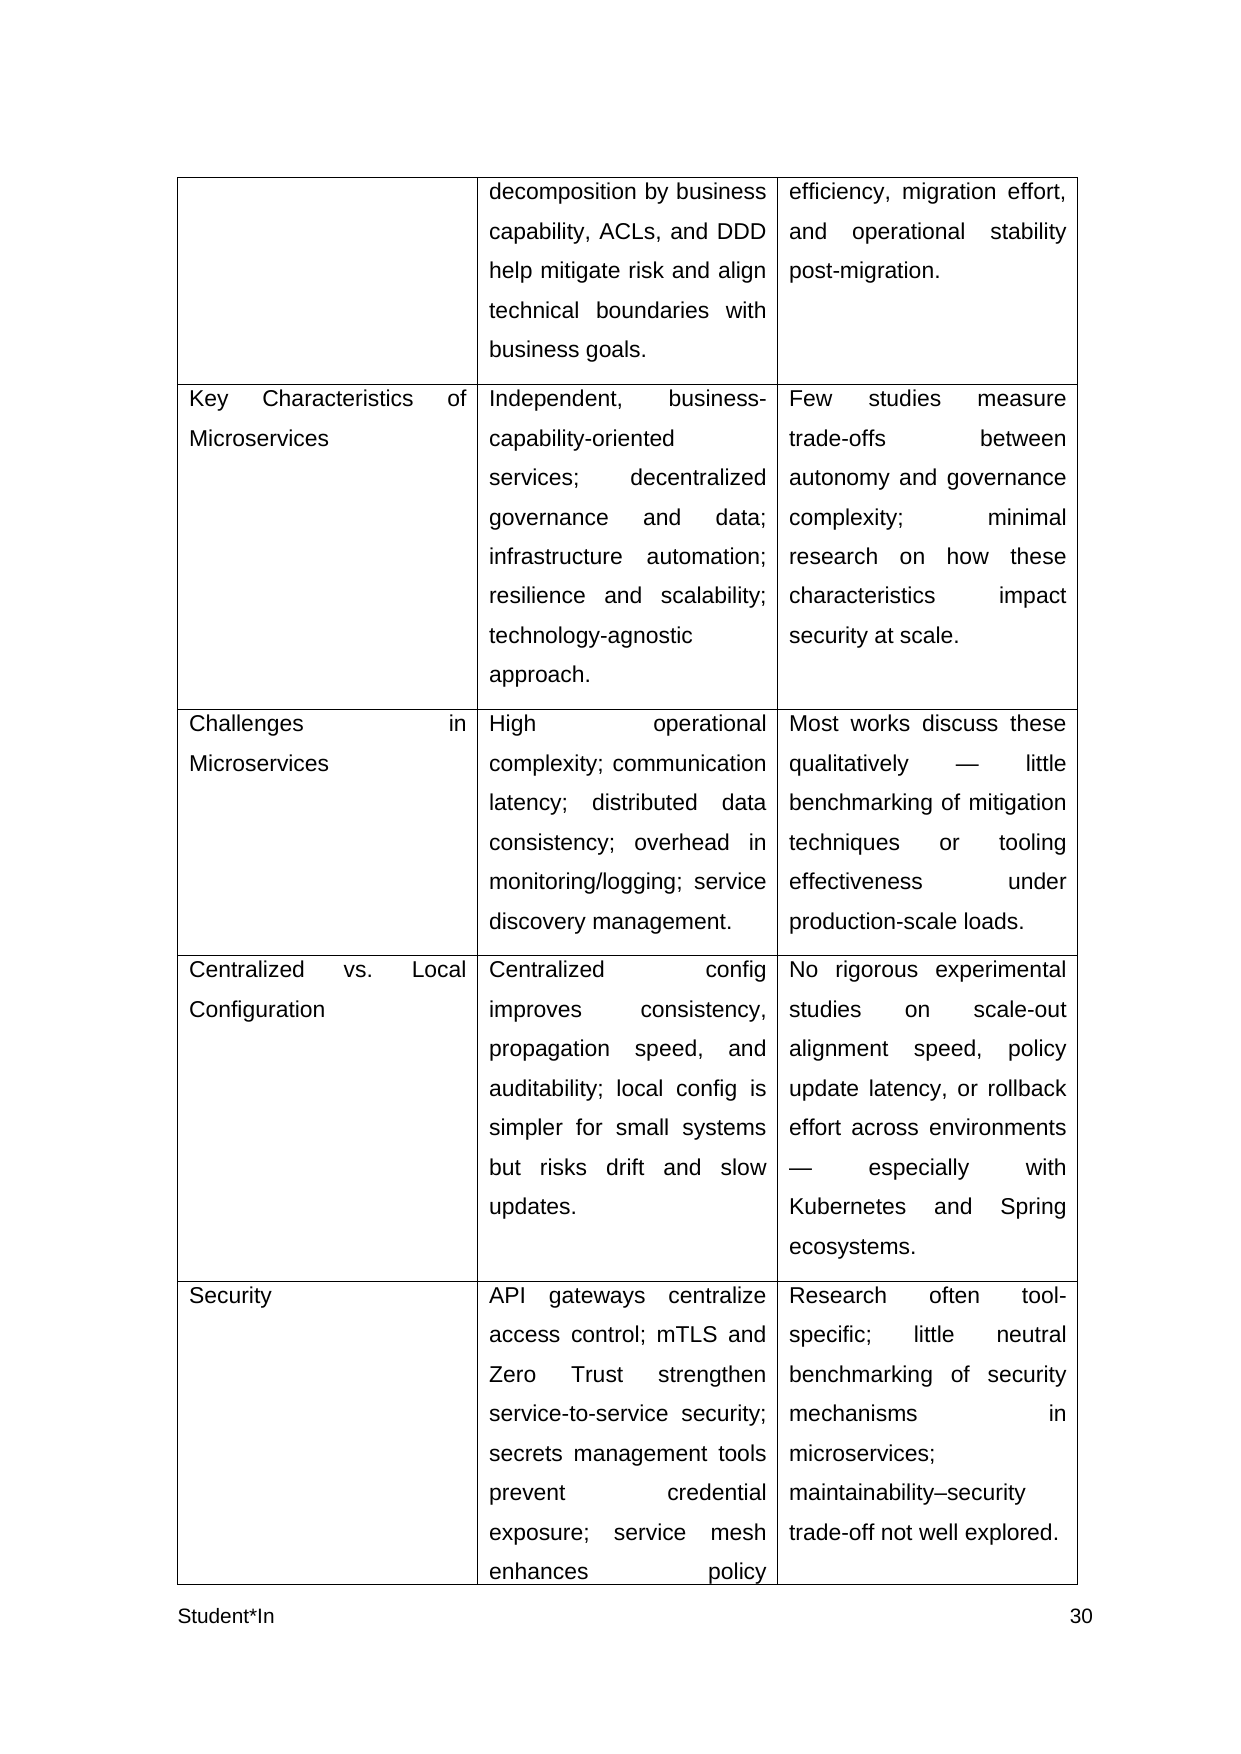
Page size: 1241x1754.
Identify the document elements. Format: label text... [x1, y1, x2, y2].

table_cell Centralized vs. Local Configuration [178, 956, 477, 1281]
table_cell Independent, business-capability-oriented services; decentralized governance and data; infrastructure automation; resilience and scalability; technology-agnostic approach. [478, 385, 777, 709]
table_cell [178, 178, 477, 384]
table_cell Most works discuss these qualitatively — little benchmarking of mitigation techniques or tooling effectiveness under production-scale loads. [778, 710, 1077, 955]
table_cell Key Characteristics of Microservices [178, 385, 477, 709]
table_cell Few studies measure trade-offs between autonomy and governance complexity; minimal research on how these characteristics impact security at scale. [778, 385, 1077, 709]
table_cell Challenges in Microservices [178, 710, 477, 955]
table_cell High operational complexity; communication latency; distributed data consistency; overhead in monitoring/logging; service discovery management. [478, 710, 777, 955]
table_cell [778, 1282, 1077, 1584]
table_cell Centralized config improves consistency, propagation speed, and auditability; local config is simpler for small systems but risks drift and slow updates. [478, 956, 777, 1281]
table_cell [478, 1282, 777, 1584]
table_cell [478, 178, 777, 384]
table_cell No rigorous experimental studies on scale-out alignment speed, policy update latency, or rollback effort across environments — especially with Kubernetes and Spring ecosystems. [778, 956, 1077, 1281]
table_cell Security [178, 1282, 477, 1584]
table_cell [778, 178, 1077, 384]
